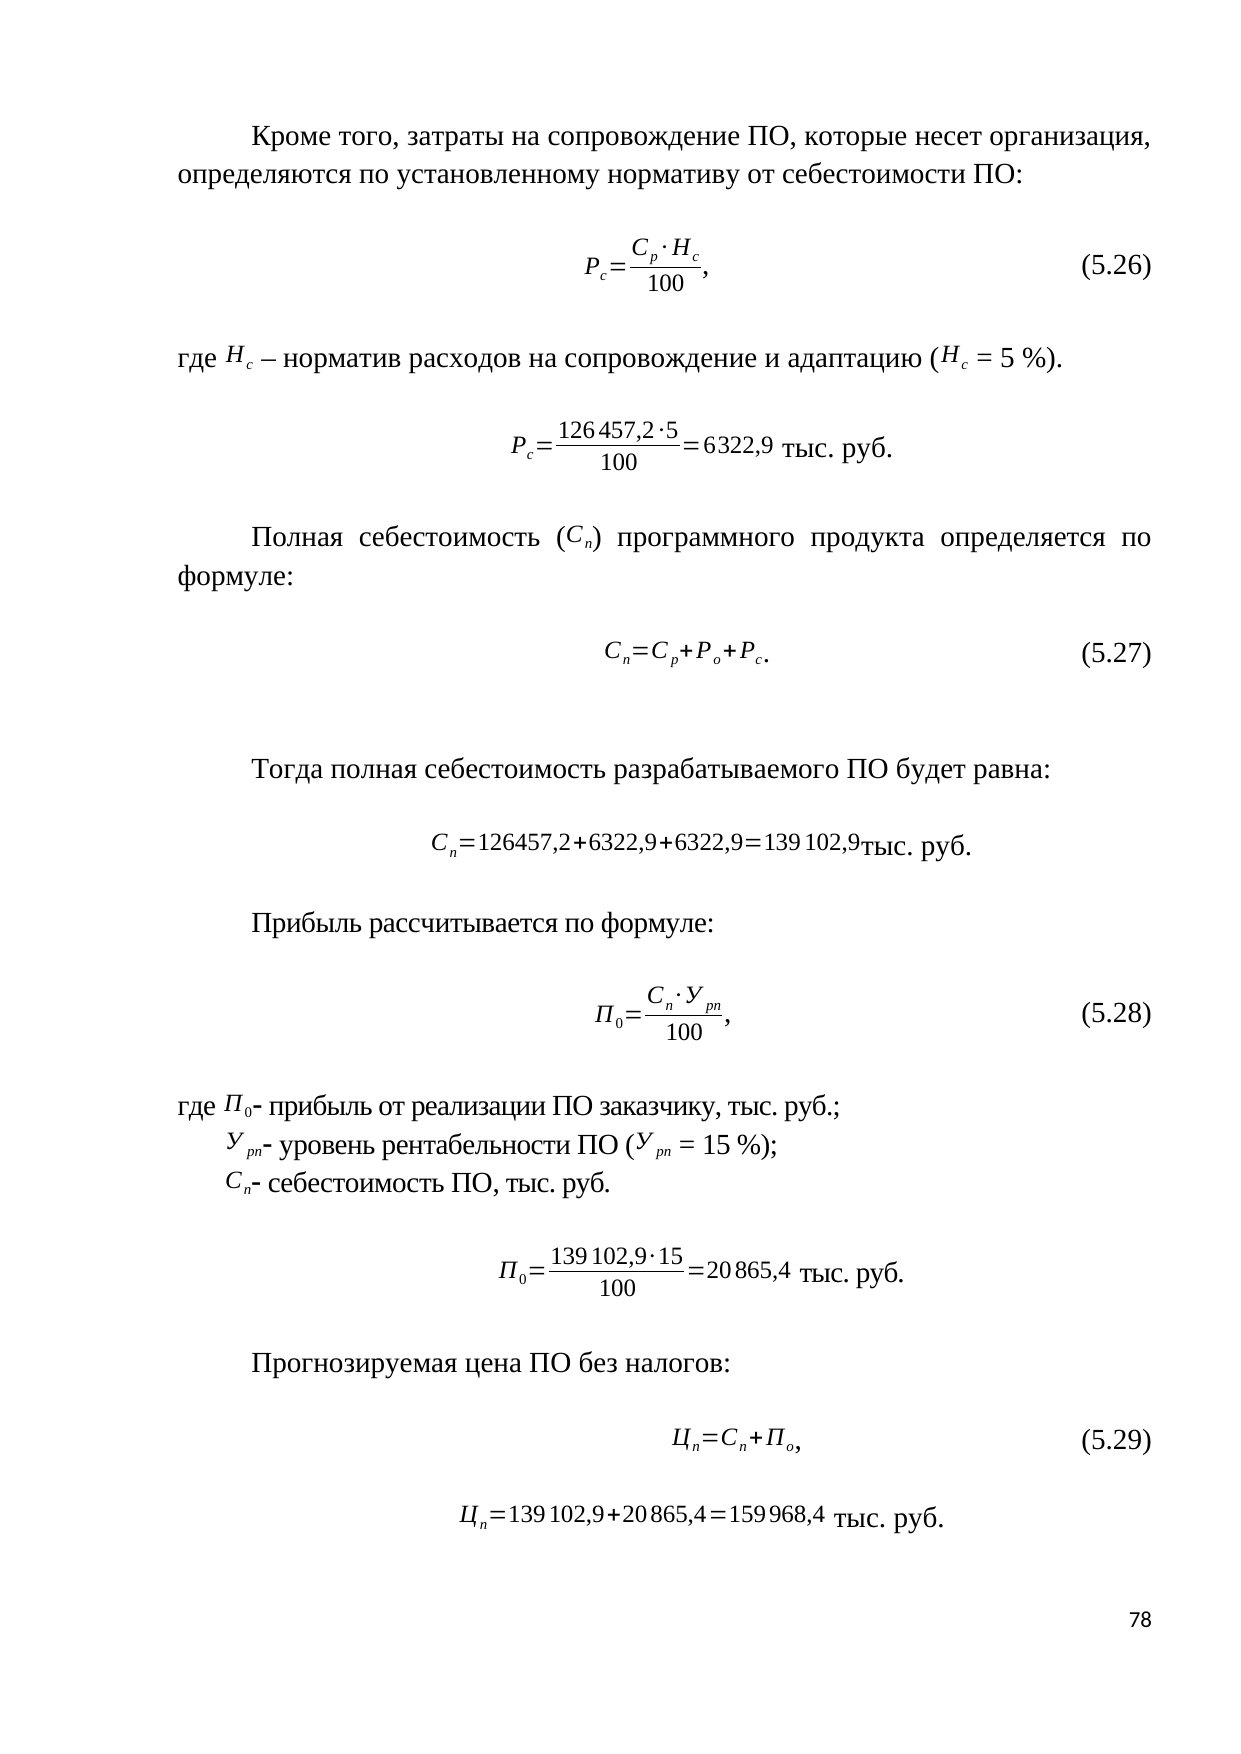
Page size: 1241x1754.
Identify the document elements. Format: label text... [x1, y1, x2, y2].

text тыс. руб. [177, 1243, 1152, 1302]
text Прогнозируемая цена ПО без налогов: [177, 1345, 1152, 1379]
text тыс. руб. [177, 828, 1152, 861]
text Прибыль рассчитывается по формуле: [177, 905, 1152, 938]
text , (5.26) [177, 234, 1152, 296]
text где – норматив расходов на сопровождение и адаптацию ( = 5 %). [177, 340, 1152, 373]
text . (5.27) [177, 635, 1152, 669]
text Полная себестоимость () программного продукта определяется по формуле: [177, 519, 1152, 592]
text тыс. руб. [177, 417, 1152, 476]
text уровень рентабельности ПО ( = 15 %); [177, 1127, 1152, 1161]
text , (5.28) [177, 982, 1152, 1045]
text тыс. руб. [177, 1500, 1152, 1533]
text где прибыль от реализации ПО заказчику, тыс. руб.; [177, 1088, 1152, 1122]
text Тогда полная себестоимость разрабатываемого ПО будет равна: [177, 751, 1152, 784]
text Кроме того, затраты на сопровождение ПО, которые несет организация, определяются по установленному нормативу от себестоимости ПО: [177, 118, 1152, 190]
text себестоимость ПО, тыс. руб. [177, 1166, 1152, 1199]
text , (5.29) [177, 1422, 1152, 1456]
